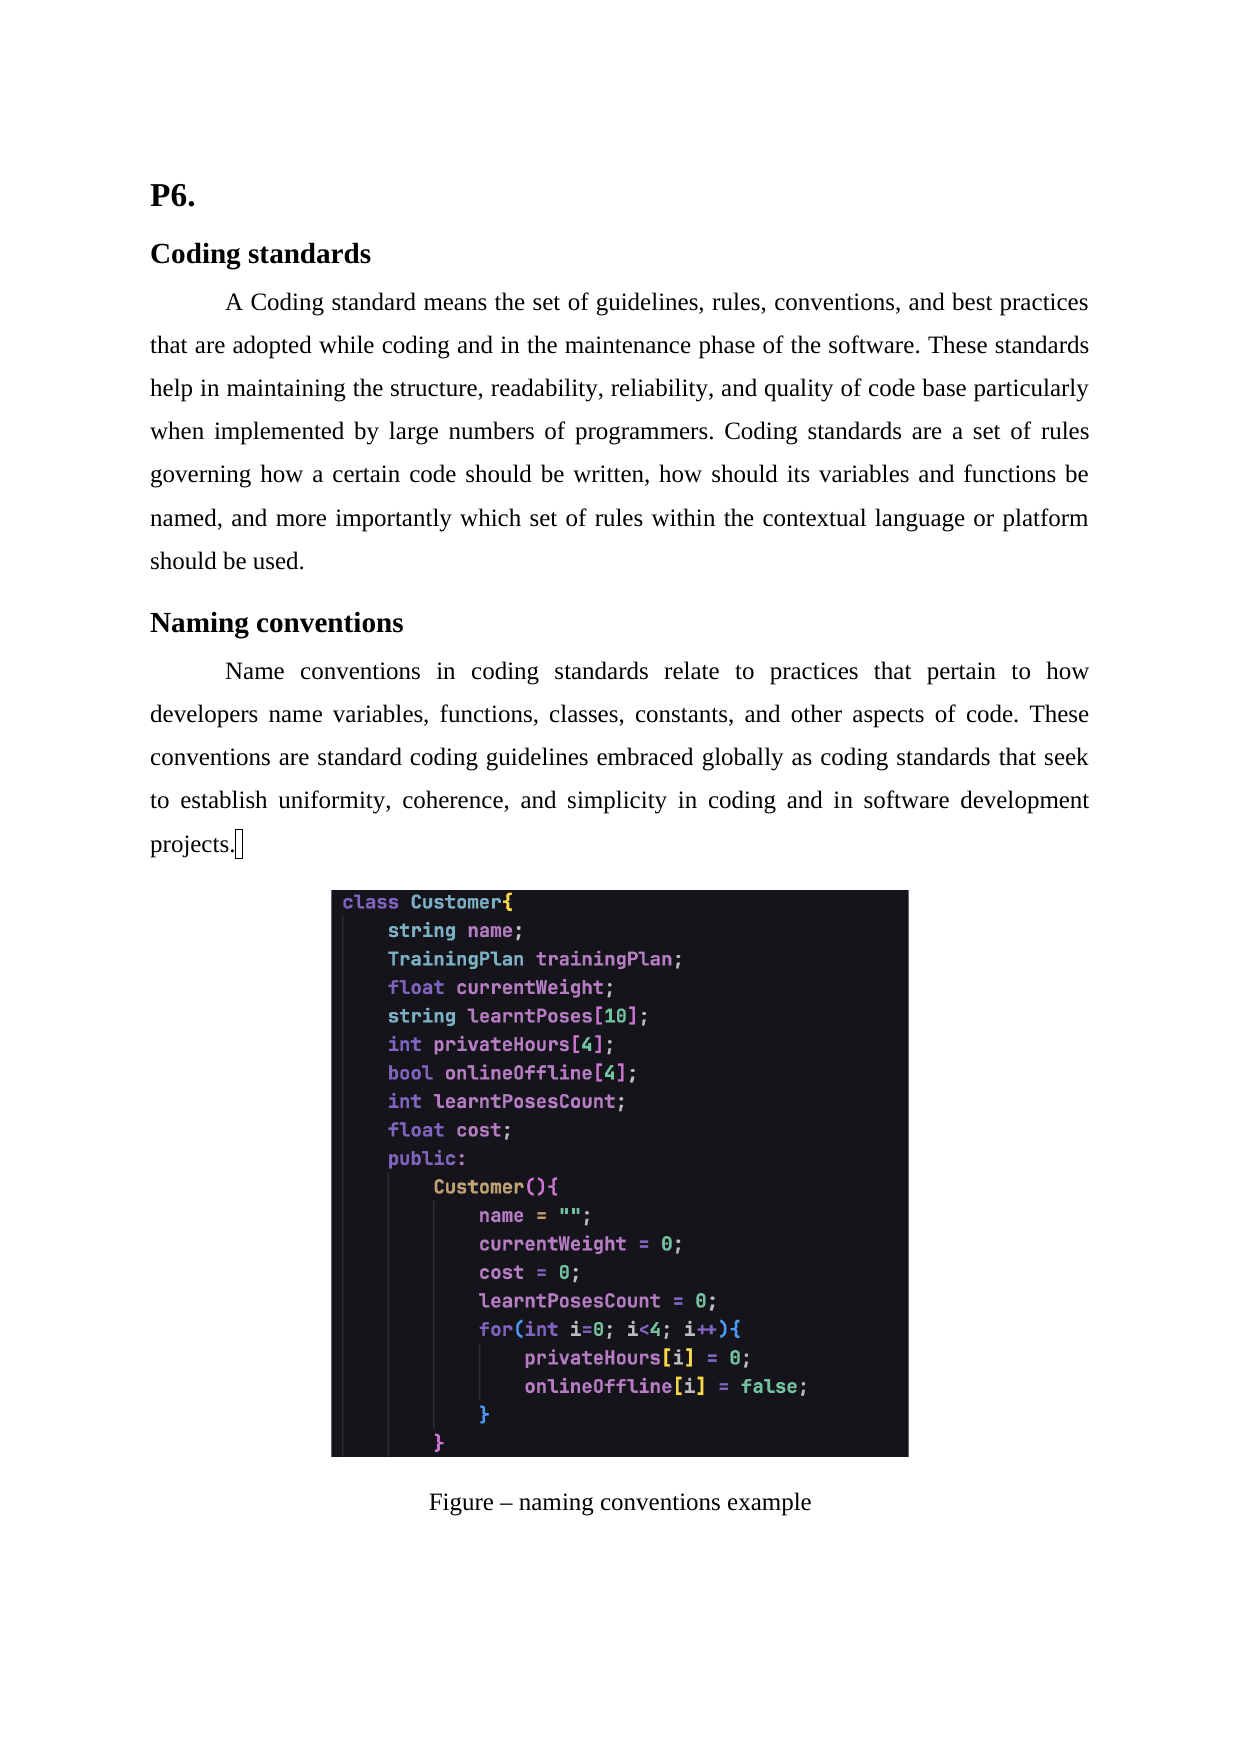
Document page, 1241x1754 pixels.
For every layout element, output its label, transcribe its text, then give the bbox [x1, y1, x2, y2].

subtitle P6. [150, 175, 1090, 213]
picture [331, 890, 909, 1457]
subtitle Naming conventions [150, 606, 1090, 639]
text Name conventions in coding standards relate to practices that pertain to how developers name variables, functions, classes, constants, and other aspects of code. These conventions are standard coding guidelines embraced globally as coding standards that seek to establish uniformity, coherence, and simplicity in coding and in software development projects. [150, 656, 1090, 859]
text Figure – naming conventions example [150, 1487, 1090, 1516]
text A Coding standard means the set of guidelines, rules, conventions, and best practices that are adopted while coding and in the maintenance phase of the software. These standards help in maintaining the structure, readability, reliability, and quality of code base particularly when implemented by large numbers of programmers. Coding standards are a set of rules governing how a certain code should be written, how should its variables and functions be named, and more importantly which set of rules within the contextual language or platform should be used. [150, 287, 1090, 574]
subtitle Coding standards [150, 237, 1090, 270]
